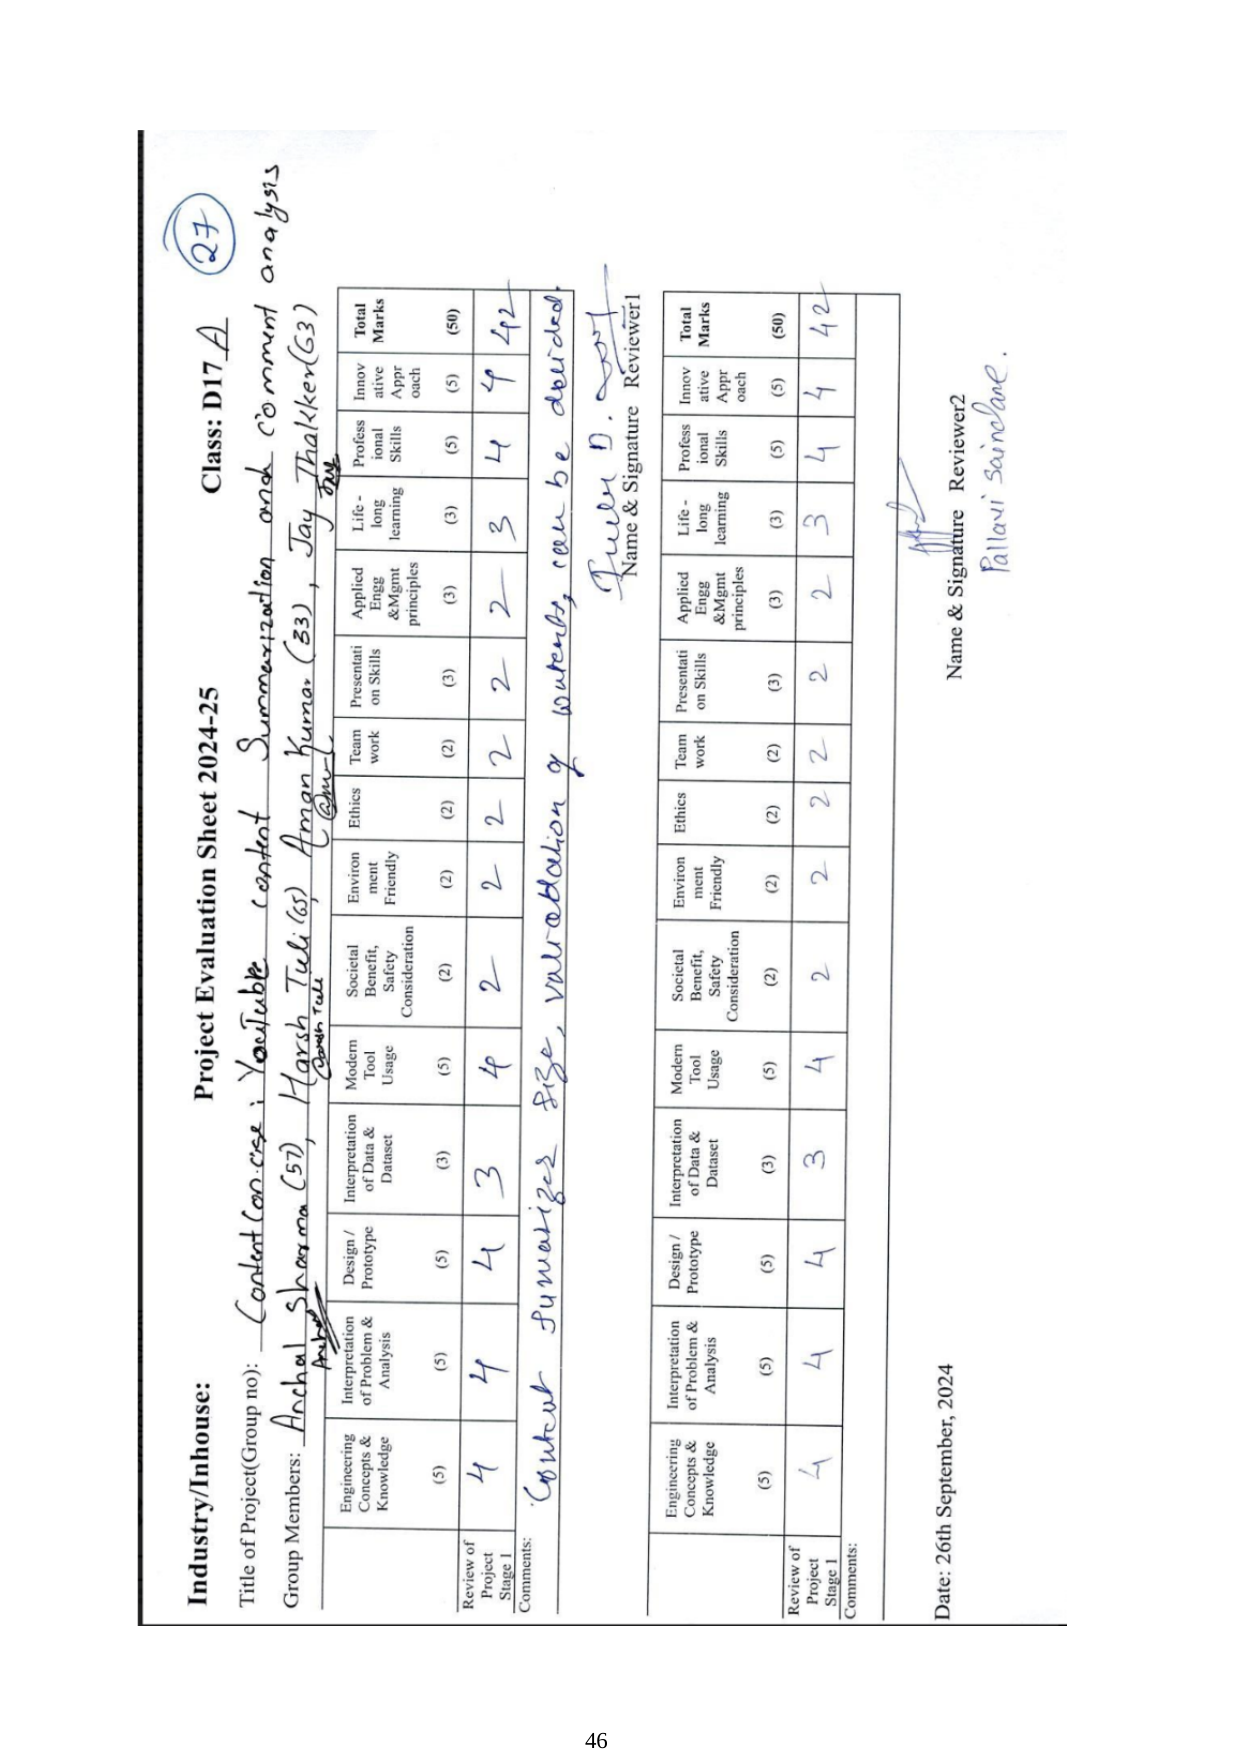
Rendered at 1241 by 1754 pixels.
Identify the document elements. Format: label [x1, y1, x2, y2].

picture [139, 131, 1067, 1626]
